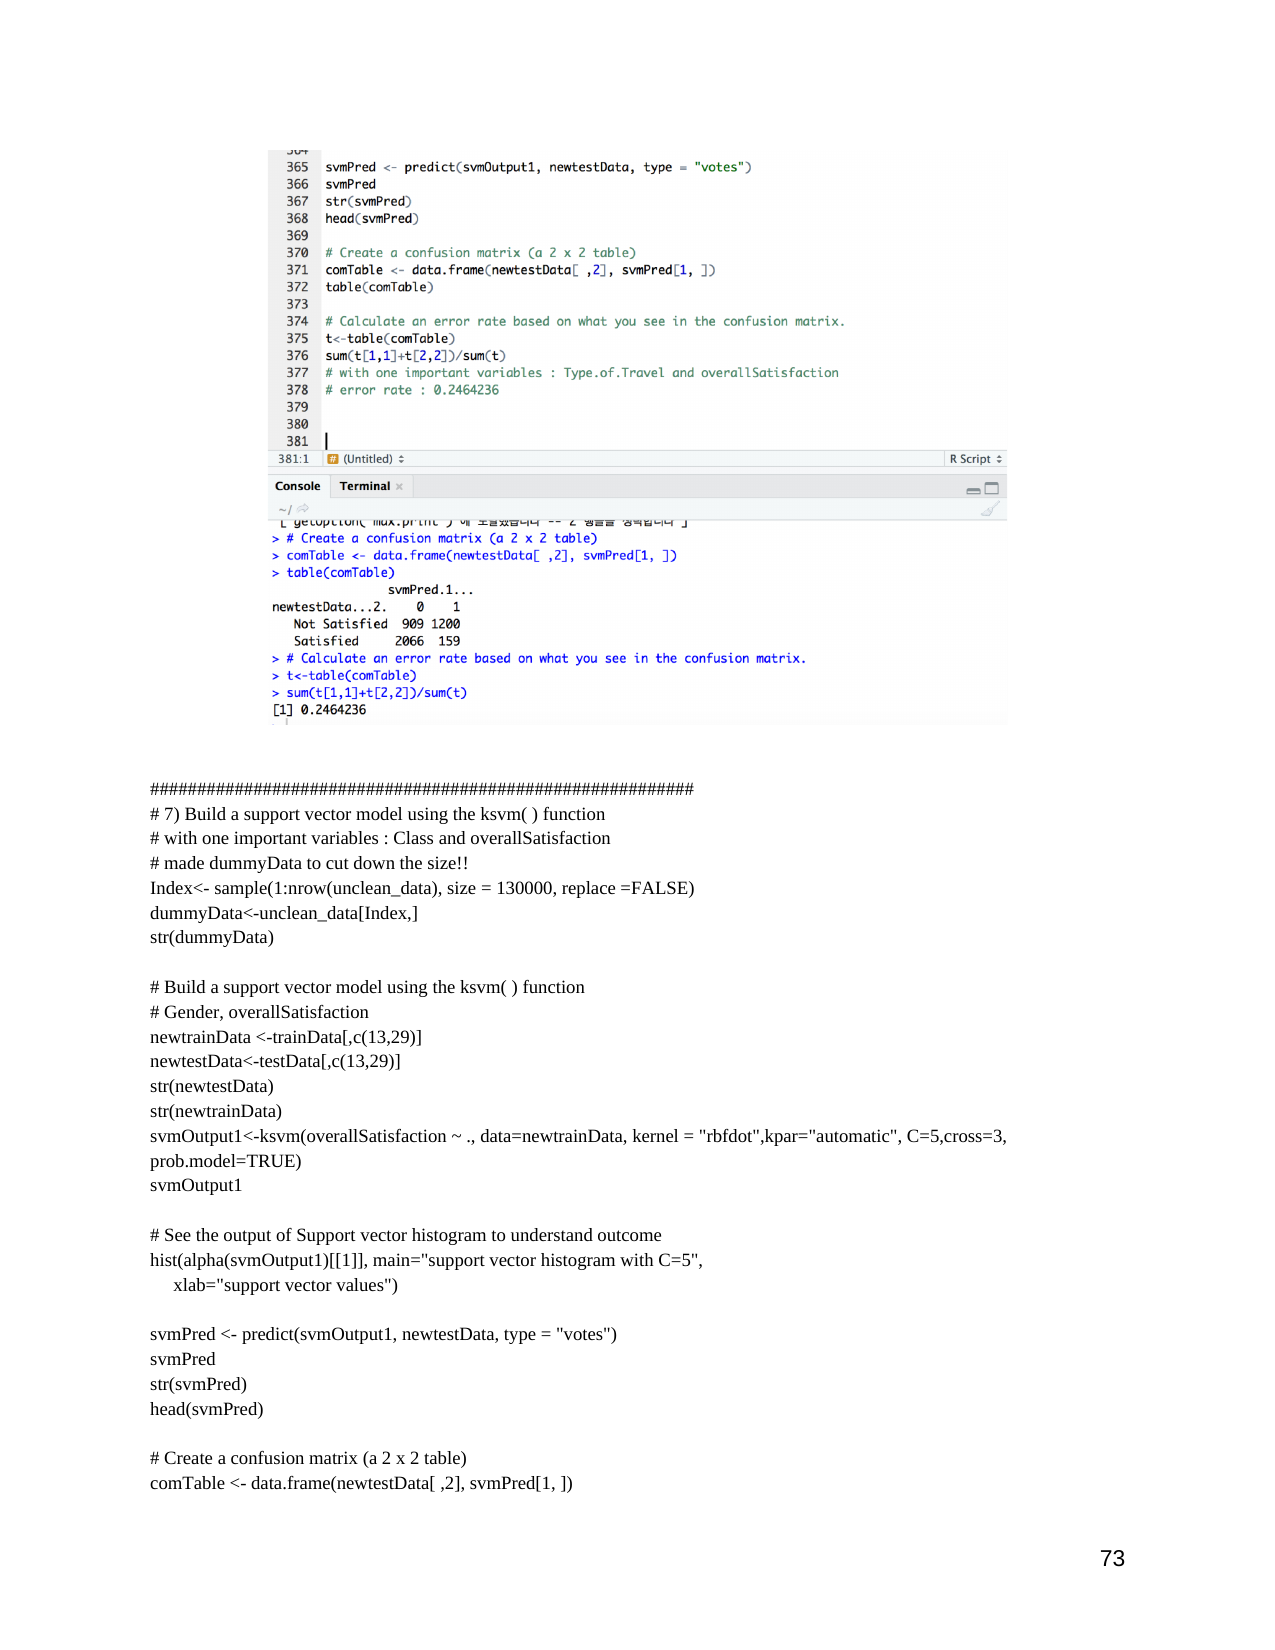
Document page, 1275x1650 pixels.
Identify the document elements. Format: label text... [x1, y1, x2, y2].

text # Gender, overallSatisfaction [150, 1001, 1125, 1022]
text ########################################################## [150, 778, 1125, 799]
text # made dummyData to cut down the size!! [150, 852, 1125, 873]
text svmPred <- predict(svmOutput1, newtestData, type = "votes") [150, 1323, 1125, 1344]
text # Build a support vector model using the ksvm( ) function [150, 976, 1125, 997]
text newtestData<-testData[,c(13,29)] [150, 1050, 1125, 1072]
text xlab="support vector values") [150, 1273, 1125, 1295]
text # See the output of Support vector histogram to understand outcome [150, 1224, 1125, 1245]
text Index<- sample(1:nrow(unclean_data), size = 130000, replace =FALSE) [150, 877, 1125, 898]
picture [267, 150, 1008, 725]
text str(svmPred) [150, 1373, 1125, 1394]
text hist(alpha(svmOutput1)[[1]], main="support vector histogram with C=5", [150, 1249, 1125, 1270]
text svmPred [150, 1348, 1125, 1369]
text svmOutput1<-ksvm(overallSatisfaction ~ ., data=newtrainData, kernel = "rbfdot",kpar="automatic", C=5,cross=3, prob.model=TRUE) [150, 1125, 1125, 1171]
text str(newtestData) [150, 1075, 1125, 1097]
text # with one important variables : Class and overallSatisfaction [150, 827, 1125, 849]
text # Create a confusion matrix (a 2 x 2 table) [150, 1447, 1125, 1468]
text dummyData<-unclean_data[Index,] [150, 902, 1125, 923]
text str(dummyData) [150, 926, 1125, 948]
text newtrainData <-trainData[,c(13,29)] [150, 1026, 1125, 1047]
text svmOutput1 [150, 1174, 1125, 1196]
text comTable <- data.frame(newtestData[ ,2], svmPred[1, ]) [150, 1472, 1125, 1493]
text # 7) Build a support vector model using the ksvm( ) function [150, 802, 1125, 824]
text head(svmPred) [150, 1397, 1125, 1419]
text str(newtrainData) [150, 1100, 1125, 1121]
